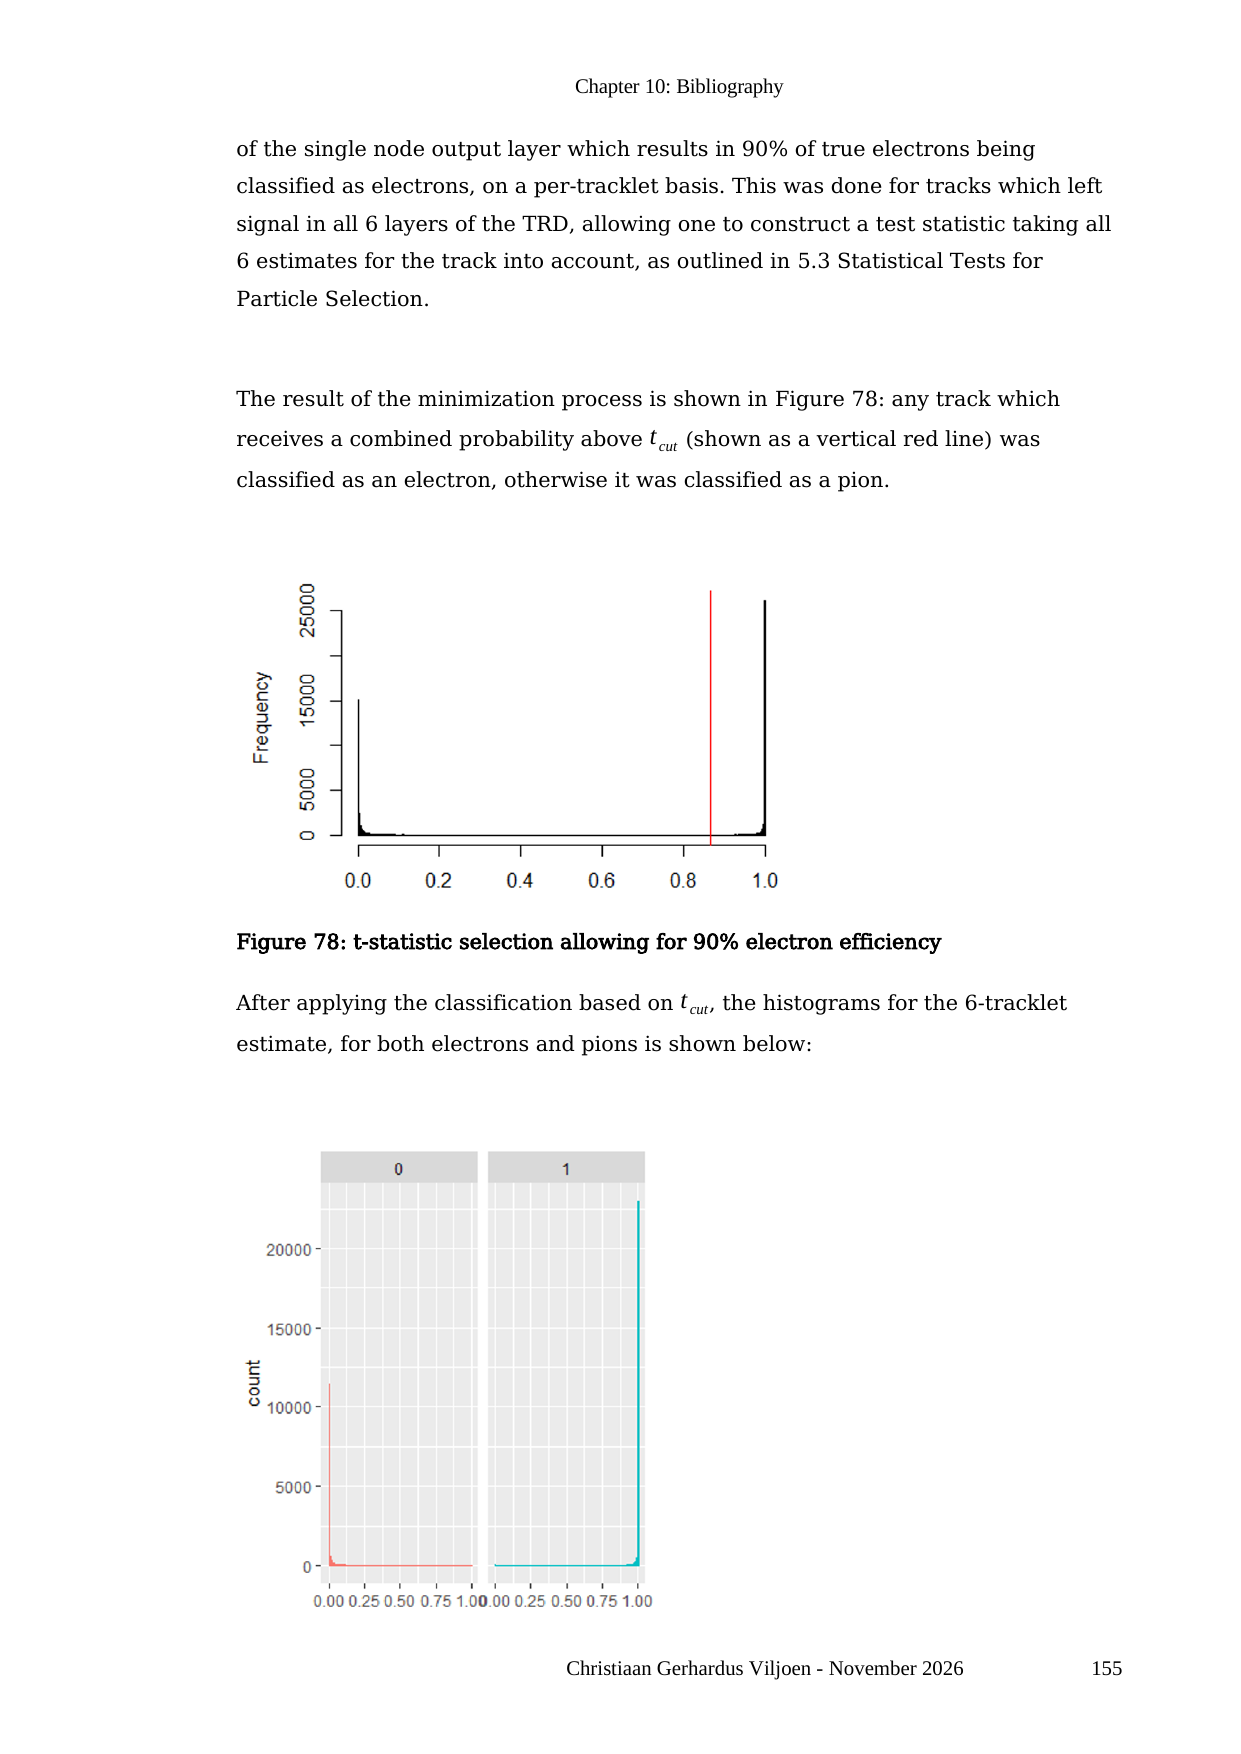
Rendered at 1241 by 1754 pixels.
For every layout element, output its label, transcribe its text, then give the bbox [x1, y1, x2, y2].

picture [236, 1130, 671, 1612]
text After applying the classification based on , the histograms for the 6-tracklet estimate, for both electrons and pions is shown below: [236, 987, 1122, 1056]
picture [236, 566, 822, 904]
